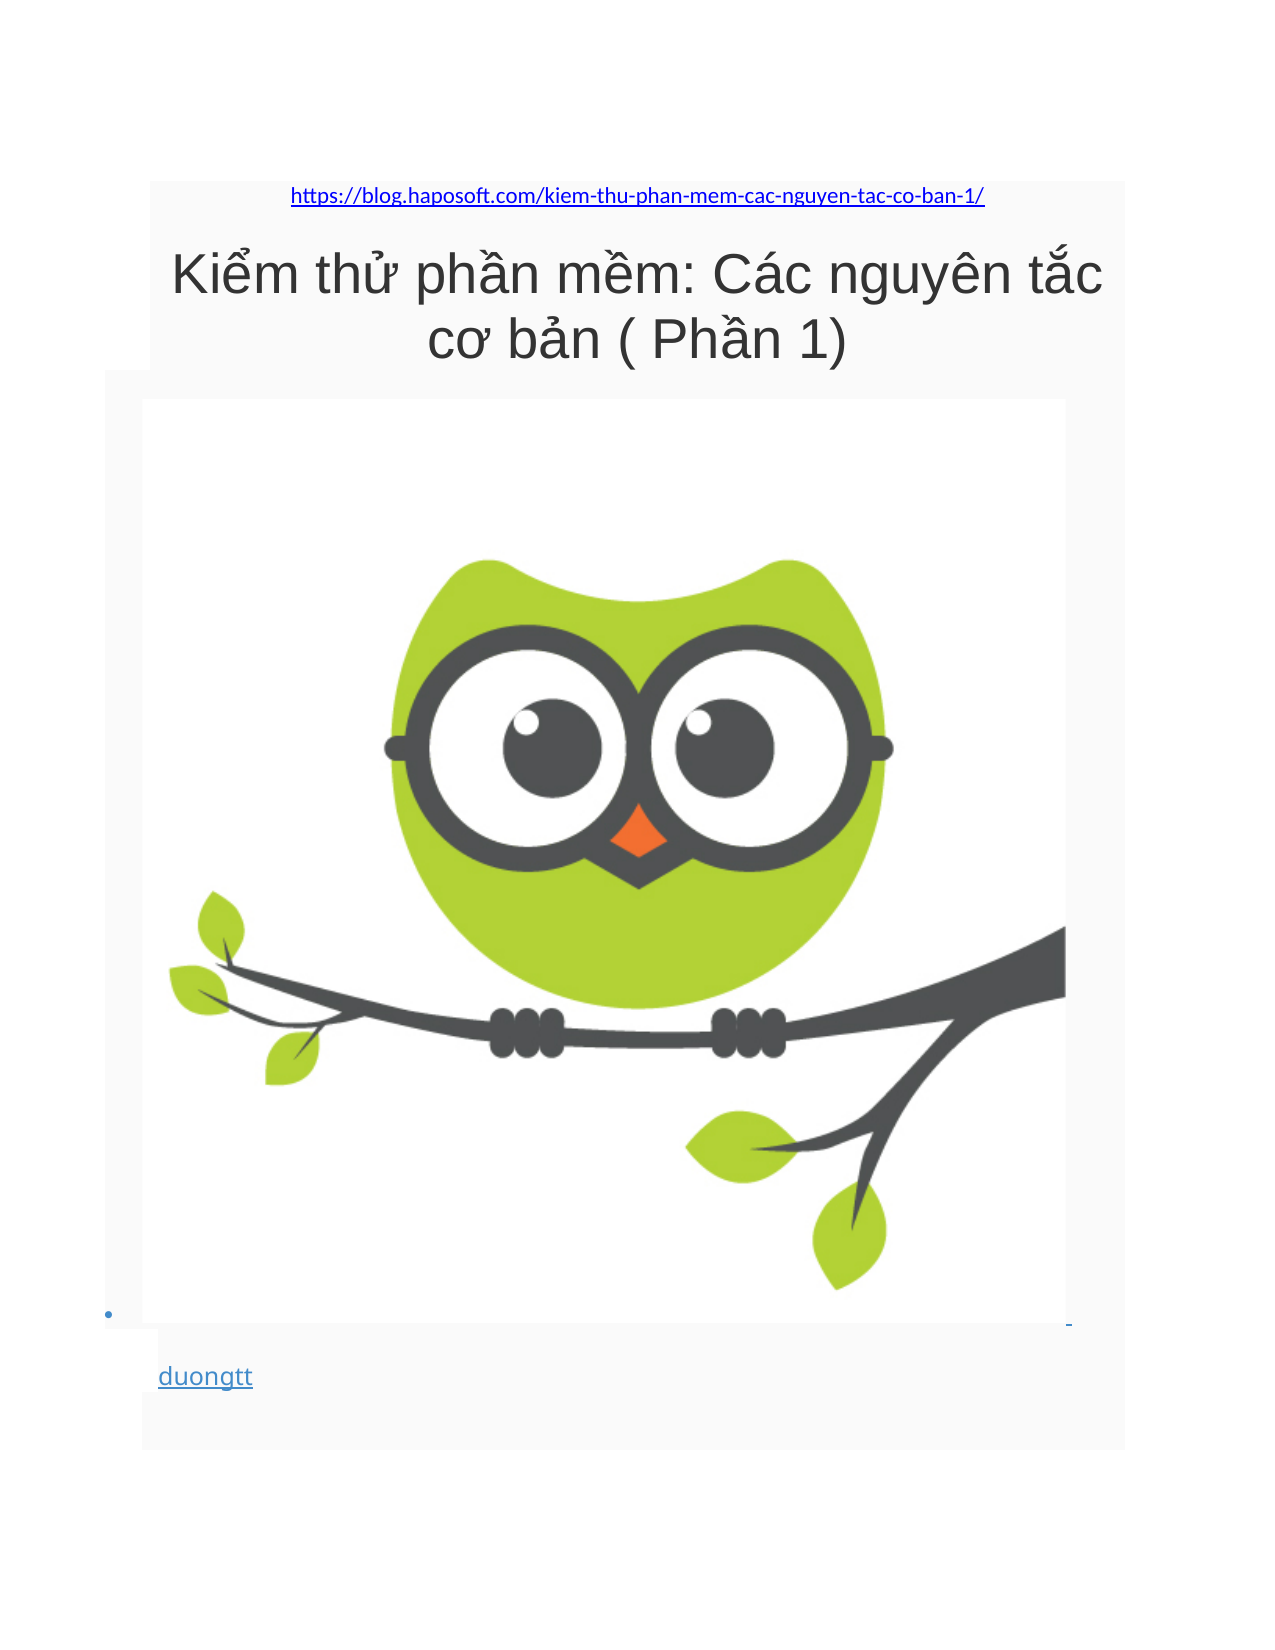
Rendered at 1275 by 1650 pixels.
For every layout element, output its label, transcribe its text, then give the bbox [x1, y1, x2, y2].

subtitle Kiểm thử phần mềm: Các nguyên tắc cơ bản ( Phần 1) [150, 241, 1125, 370]
picture [142, 399, 1066, 1323]
subtitle duongtt [158, 1358, 1125, 1392]
text https://blog.haposoft.com/kiem-thu-phan-mem-cac-nguyen-tac-co-ban-1/ [150, 181, 1125, 209]
